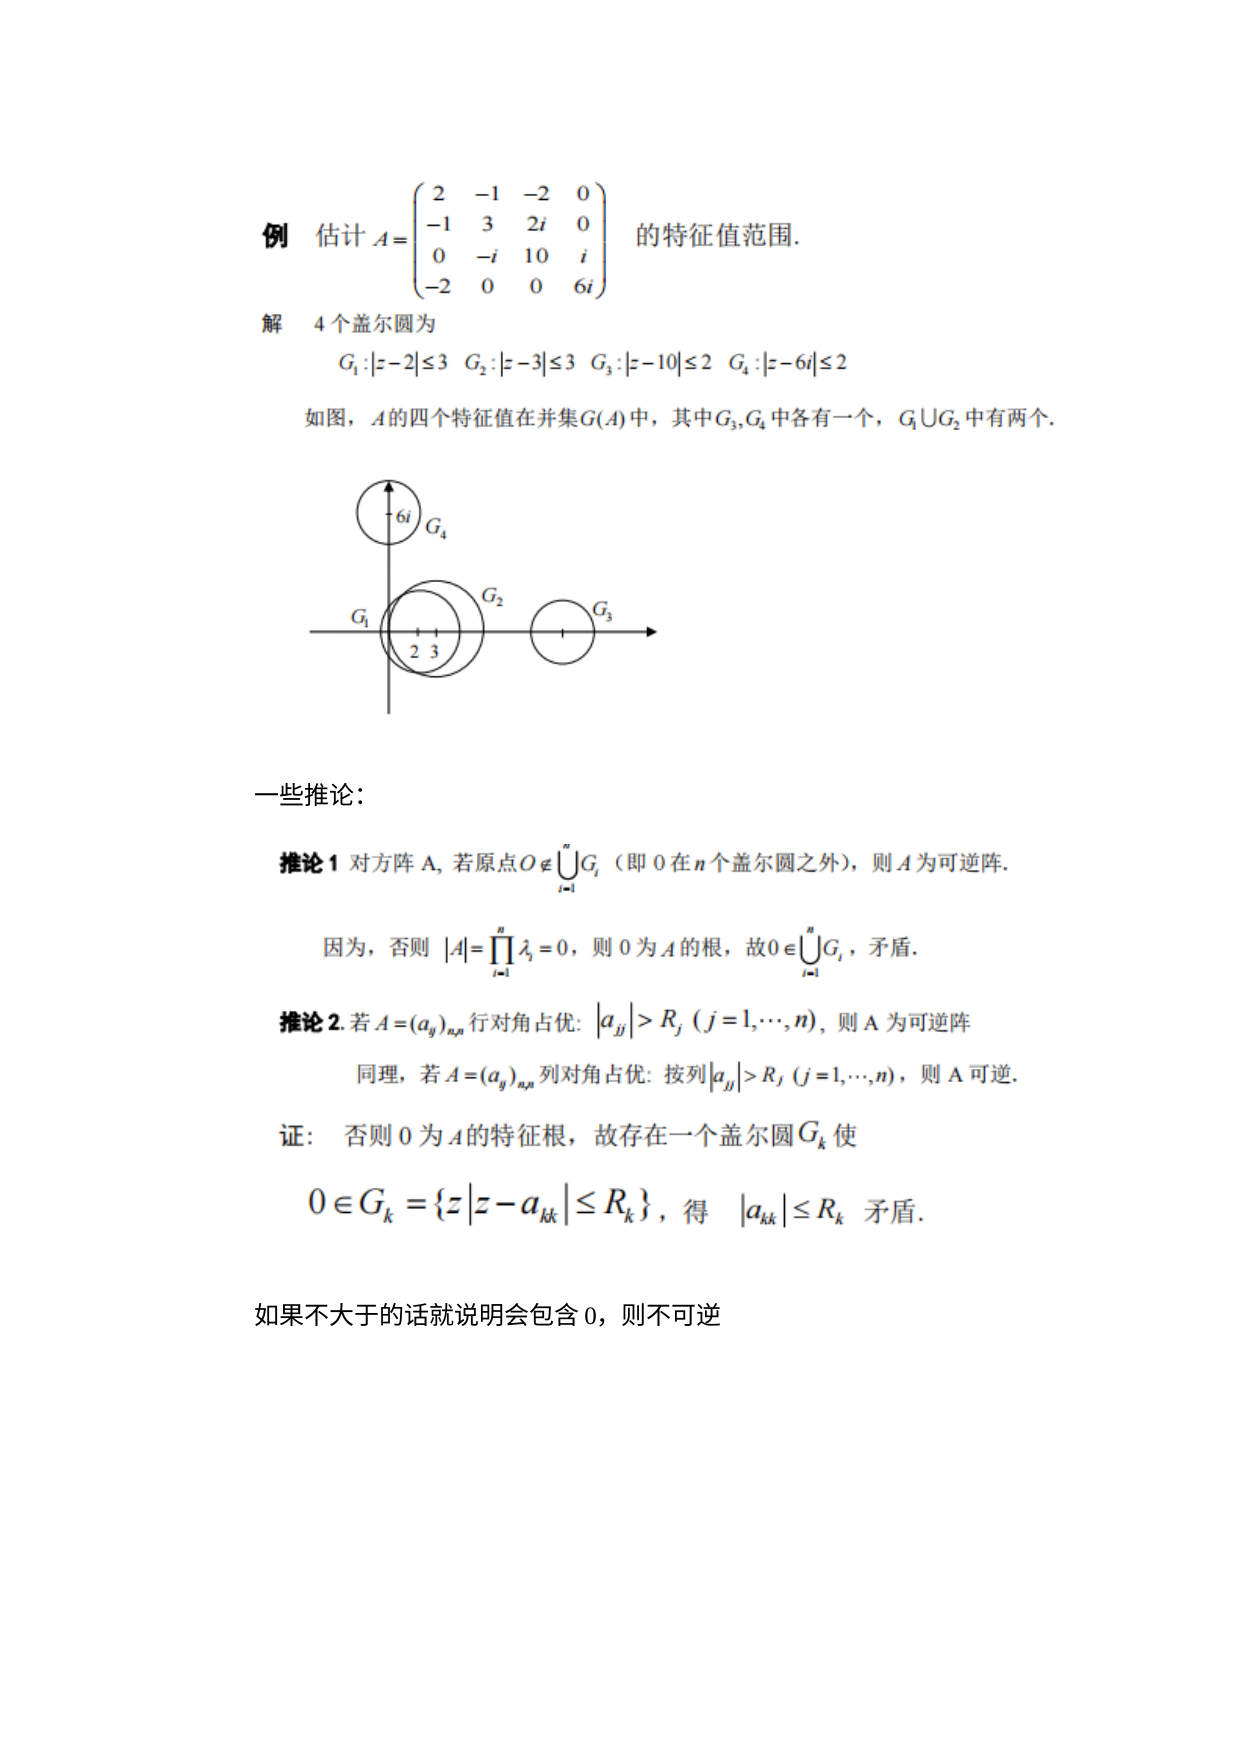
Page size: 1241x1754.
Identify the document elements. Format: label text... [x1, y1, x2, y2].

picture [254, 162, 1119, 731]
text 如果不大于的话就说明会包含0，则不可逆 [187, 1281, 1053, 1346]
text 一些推论： [187, 761, 1053, 826]
picture [254, 844, 1045, 1248]
